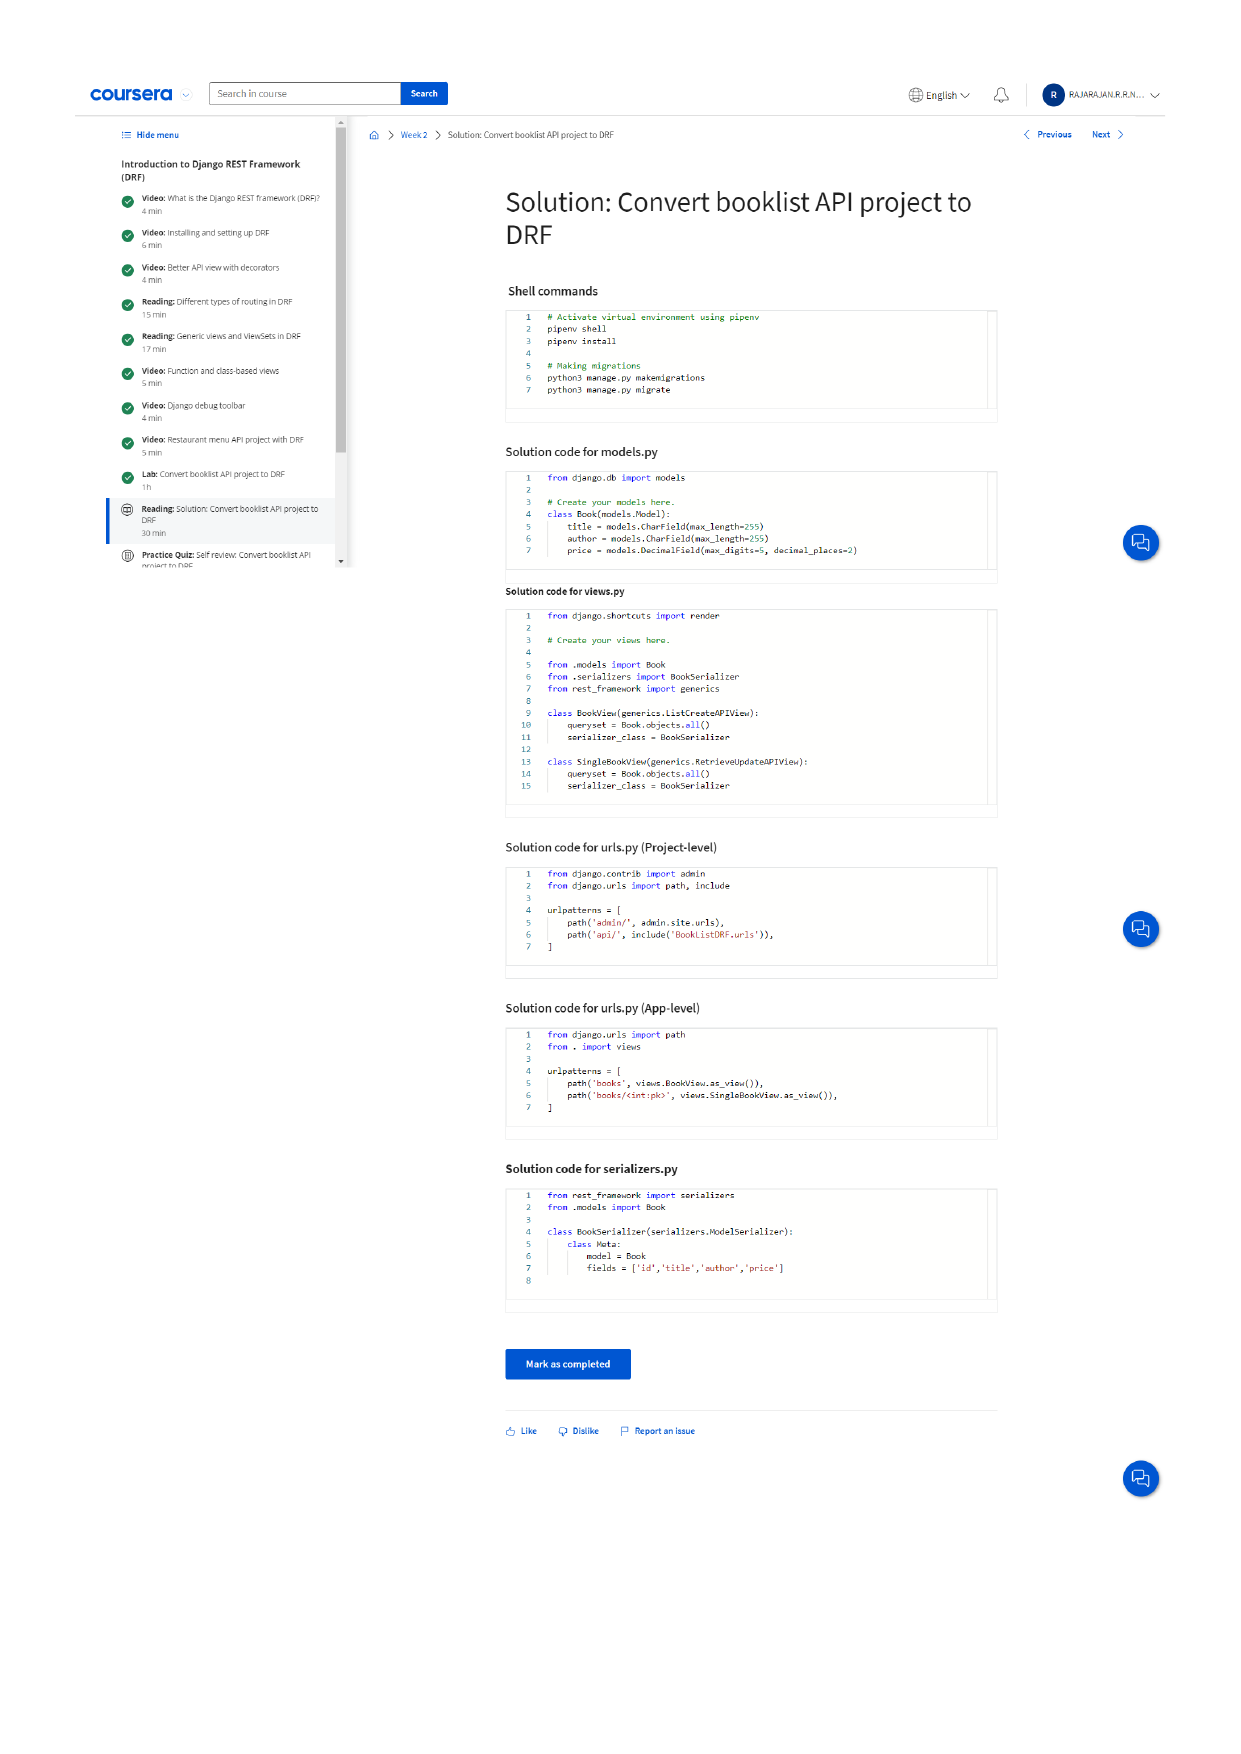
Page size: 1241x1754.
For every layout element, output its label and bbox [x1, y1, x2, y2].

picture [75, 75, 1166, 1503]
